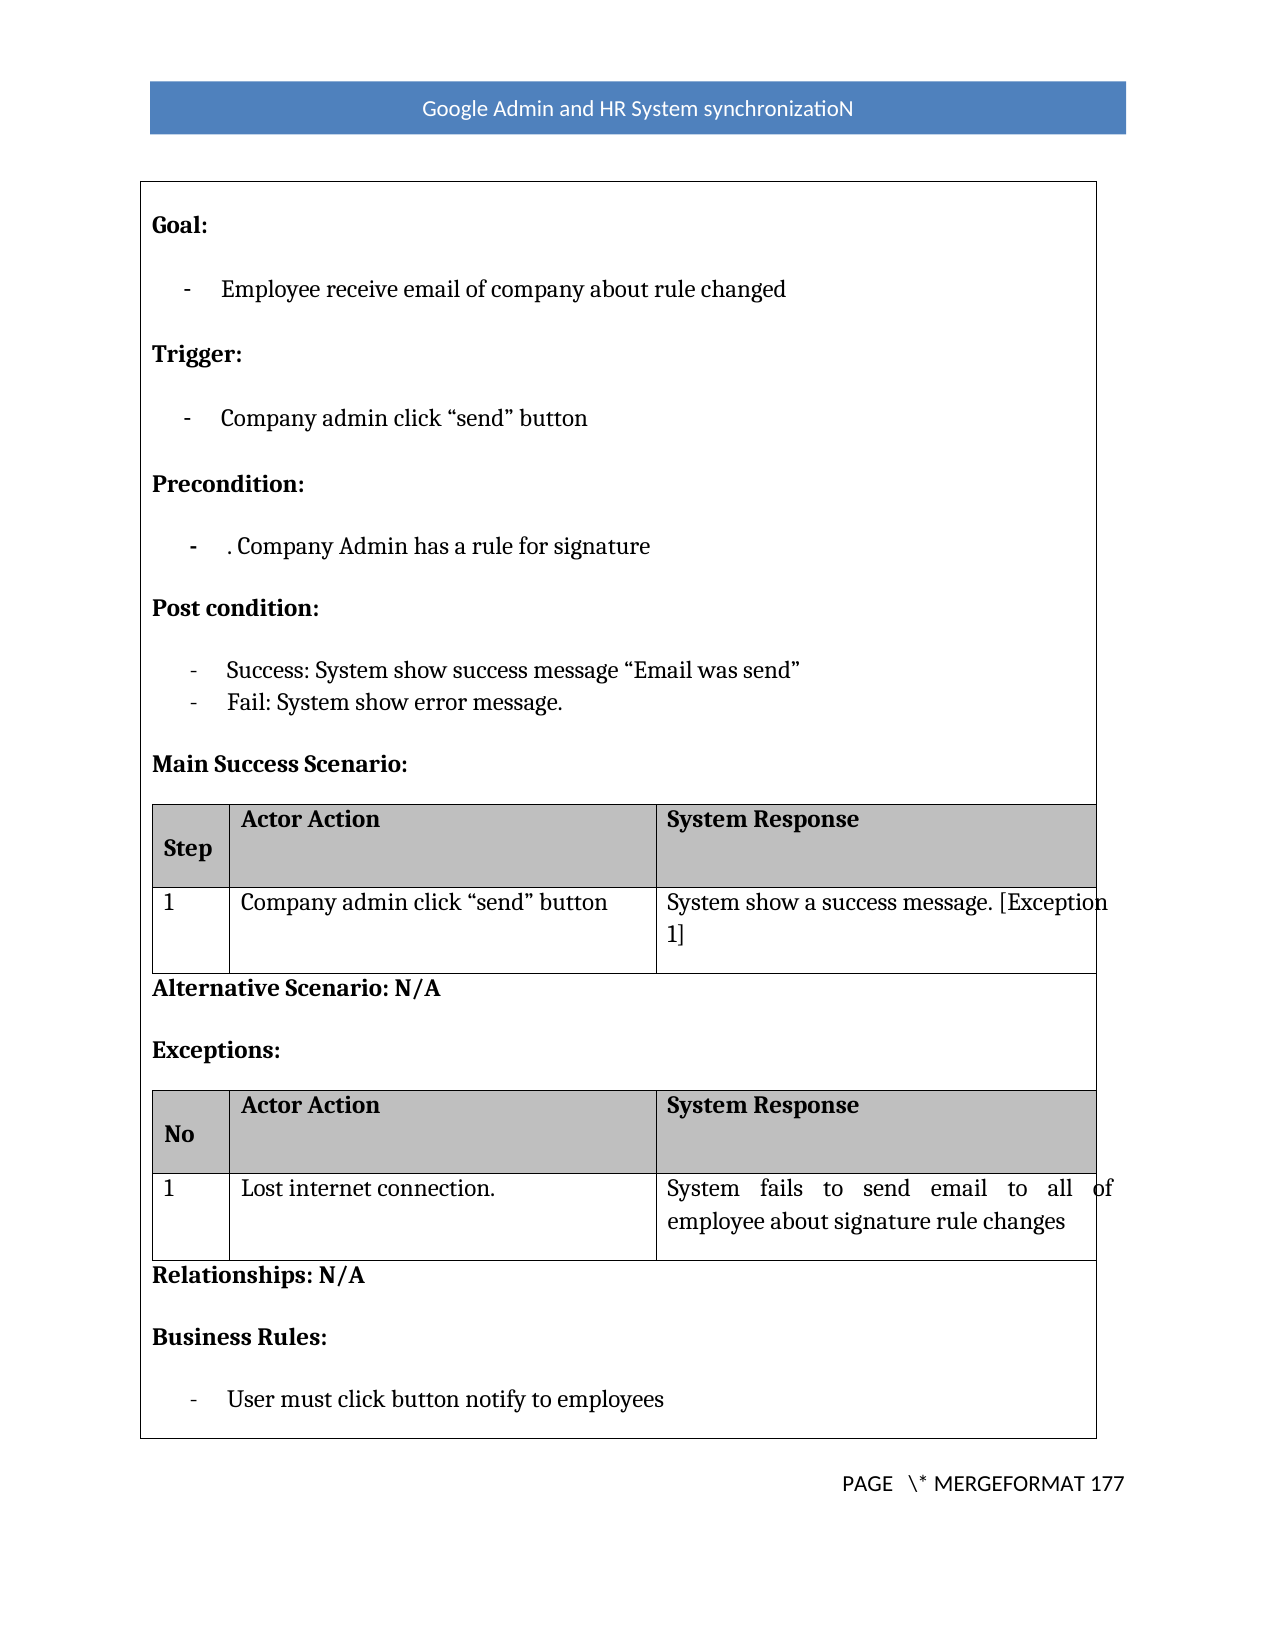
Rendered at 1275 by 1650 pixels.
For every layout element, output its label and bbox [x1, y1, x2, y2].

table_cell [141, 182, 1096, 1438]
